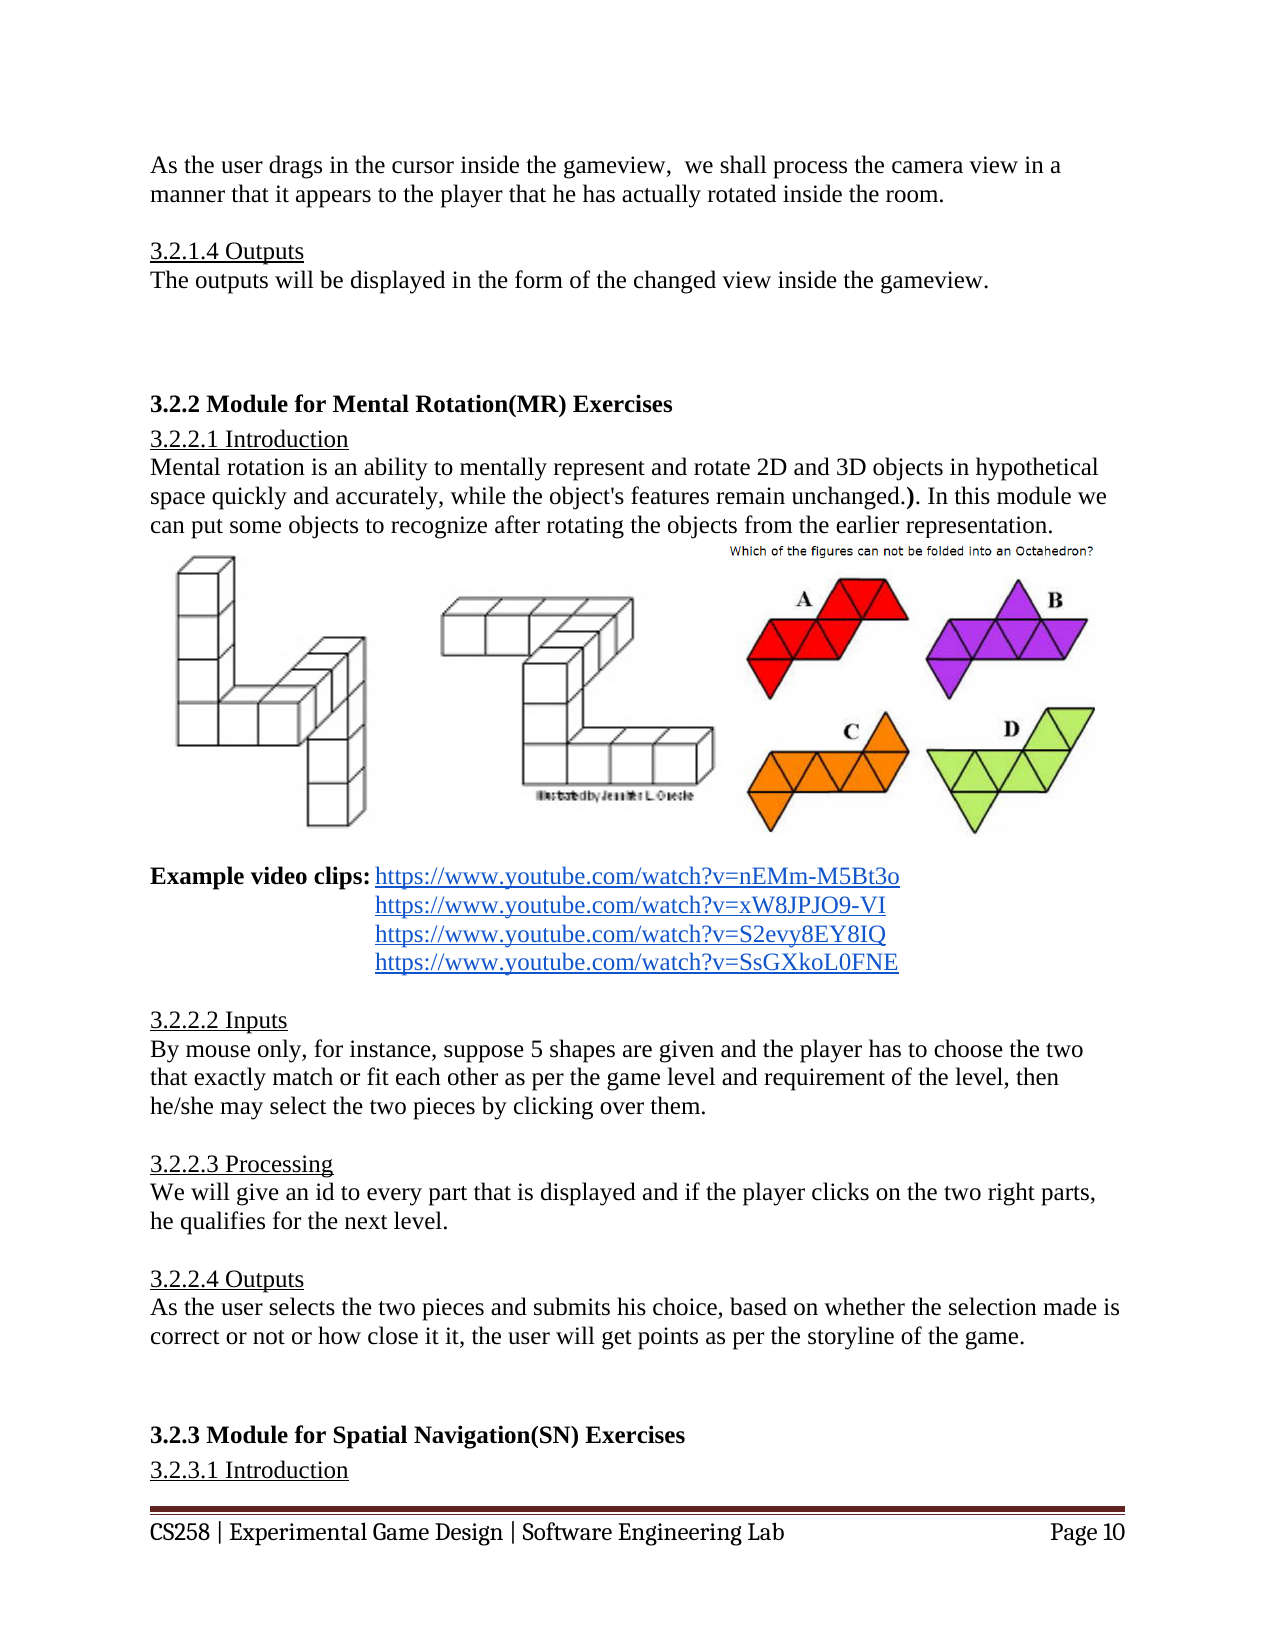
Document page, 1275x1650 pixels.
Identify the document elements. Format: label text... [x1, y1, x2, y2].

text 3.2.2.3 Processing [150, 1149, 1125, 1177]
text https://www.youtube.com/watch?v=xW8JPJO9-VI [300, 890, 1125, 919]
text 3.2.3.1 Introduction [150, 1455, 1125, 1484]
subtitle 3.2.3 Module for Spatial Navigation(SN) Exercises [150, 1420, 1125, 1449]
subtitle 3.2.2 Module for Mental Rotation(MR) Exercises [150, 389, 1125, 417]
text We will give an id to every part that is displayed and if the player clicks on the two right parts, he qualifies for the next level. [150, 1177, 1125, 1235]
text https://www.youtube.com/watch?v=SsGXkoL0FNE [300, 947, 1125, 976]
text 3.2.1.4 Outputs [150, 236, 1125, 265]
picture [150, 538, 1096, 837]
text 3.2.2.1 Introduction Mental rotation is an ability to mentally represent and rotate 2D and 3D objects in hypothetical space quickly and accurately, while the object's features remain unchanged.). In this module we can put some objects to recognize after rotating the objects from the earlier representation. [150, 424, 1125, 539]
text 3.2.2.4 Outputs [150, 1264, 1125, 1292]
text Example video clips: https://www.youtube.com/watch?v=nEMm-M5Bt3o [150, 861, 1125, 890]
text As the user drags in the cursor inside the gameview, we shall process the camera view in a manner that it appears to the player that he has actually rotated inside the room. [150, 150, 1125, 207]
text The outputs will be displayed in the form of the changed view inside the gameview. [150, 265, 1125, 294]
text As the user selects the two pieces and submits his choice, based on whether the selection made is correct or not or how close it it, the user will get points as per the storyline of the game. [150, 1292, 1125, 1350]
text By mouse only, for instance, suppose 5 shapes are given and the player has to choose the two that exactly match or fit each other as per the game level and requirement of the level, then he/she may select the two pieces by clicking over them. [150, 1034, 1125, 1120]
text https://www.youtube.com/watch?v=S2evy8EY8IQ [300, 919, 1125, 947]
text 3.2.2.2 Inputs [150, 1005, 1125, 1034]
